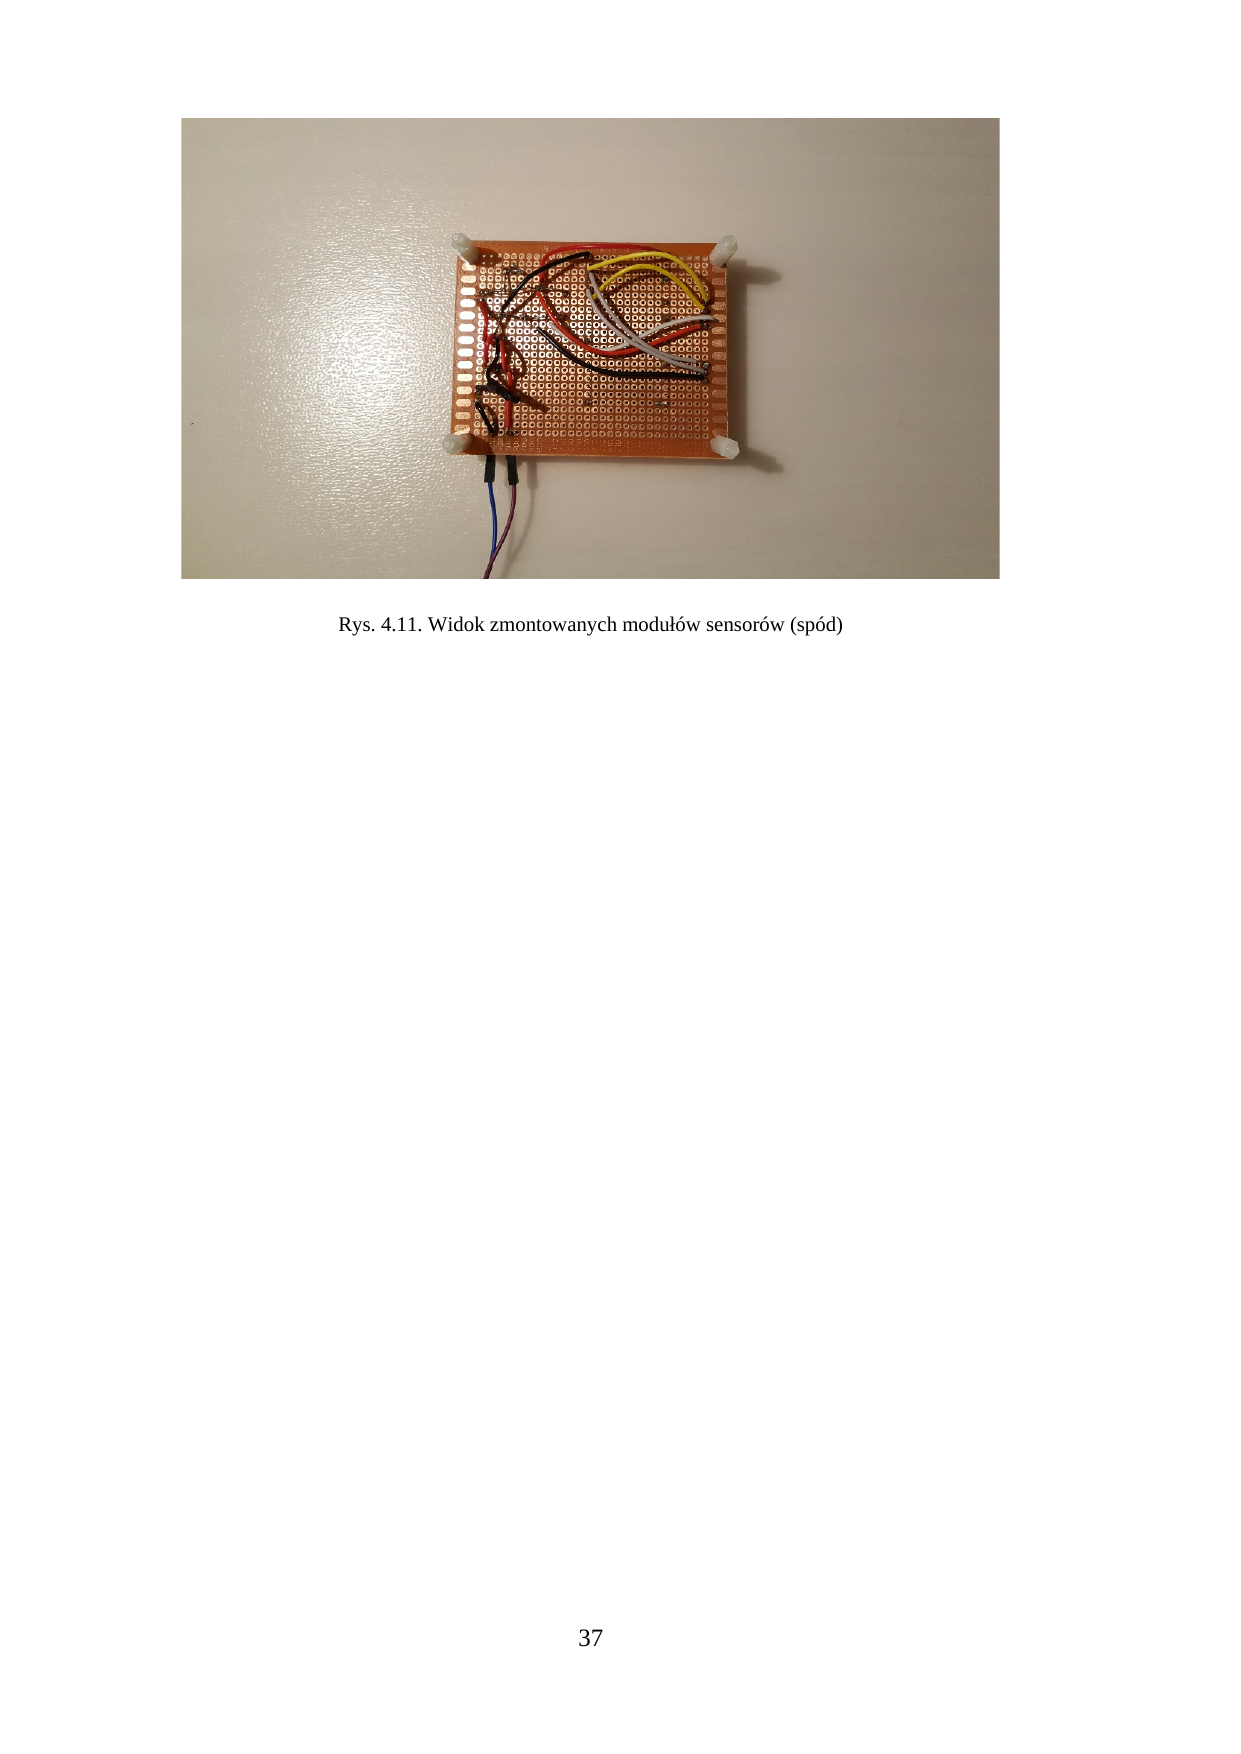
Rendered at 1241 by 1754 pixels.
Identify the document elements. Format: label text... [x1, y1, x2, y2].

text Rys. 4.11. Widok zmontowanych modułów sensorów (spód) [148, 612, 1033, 636]
picture [181, 118, 1000, 579]
